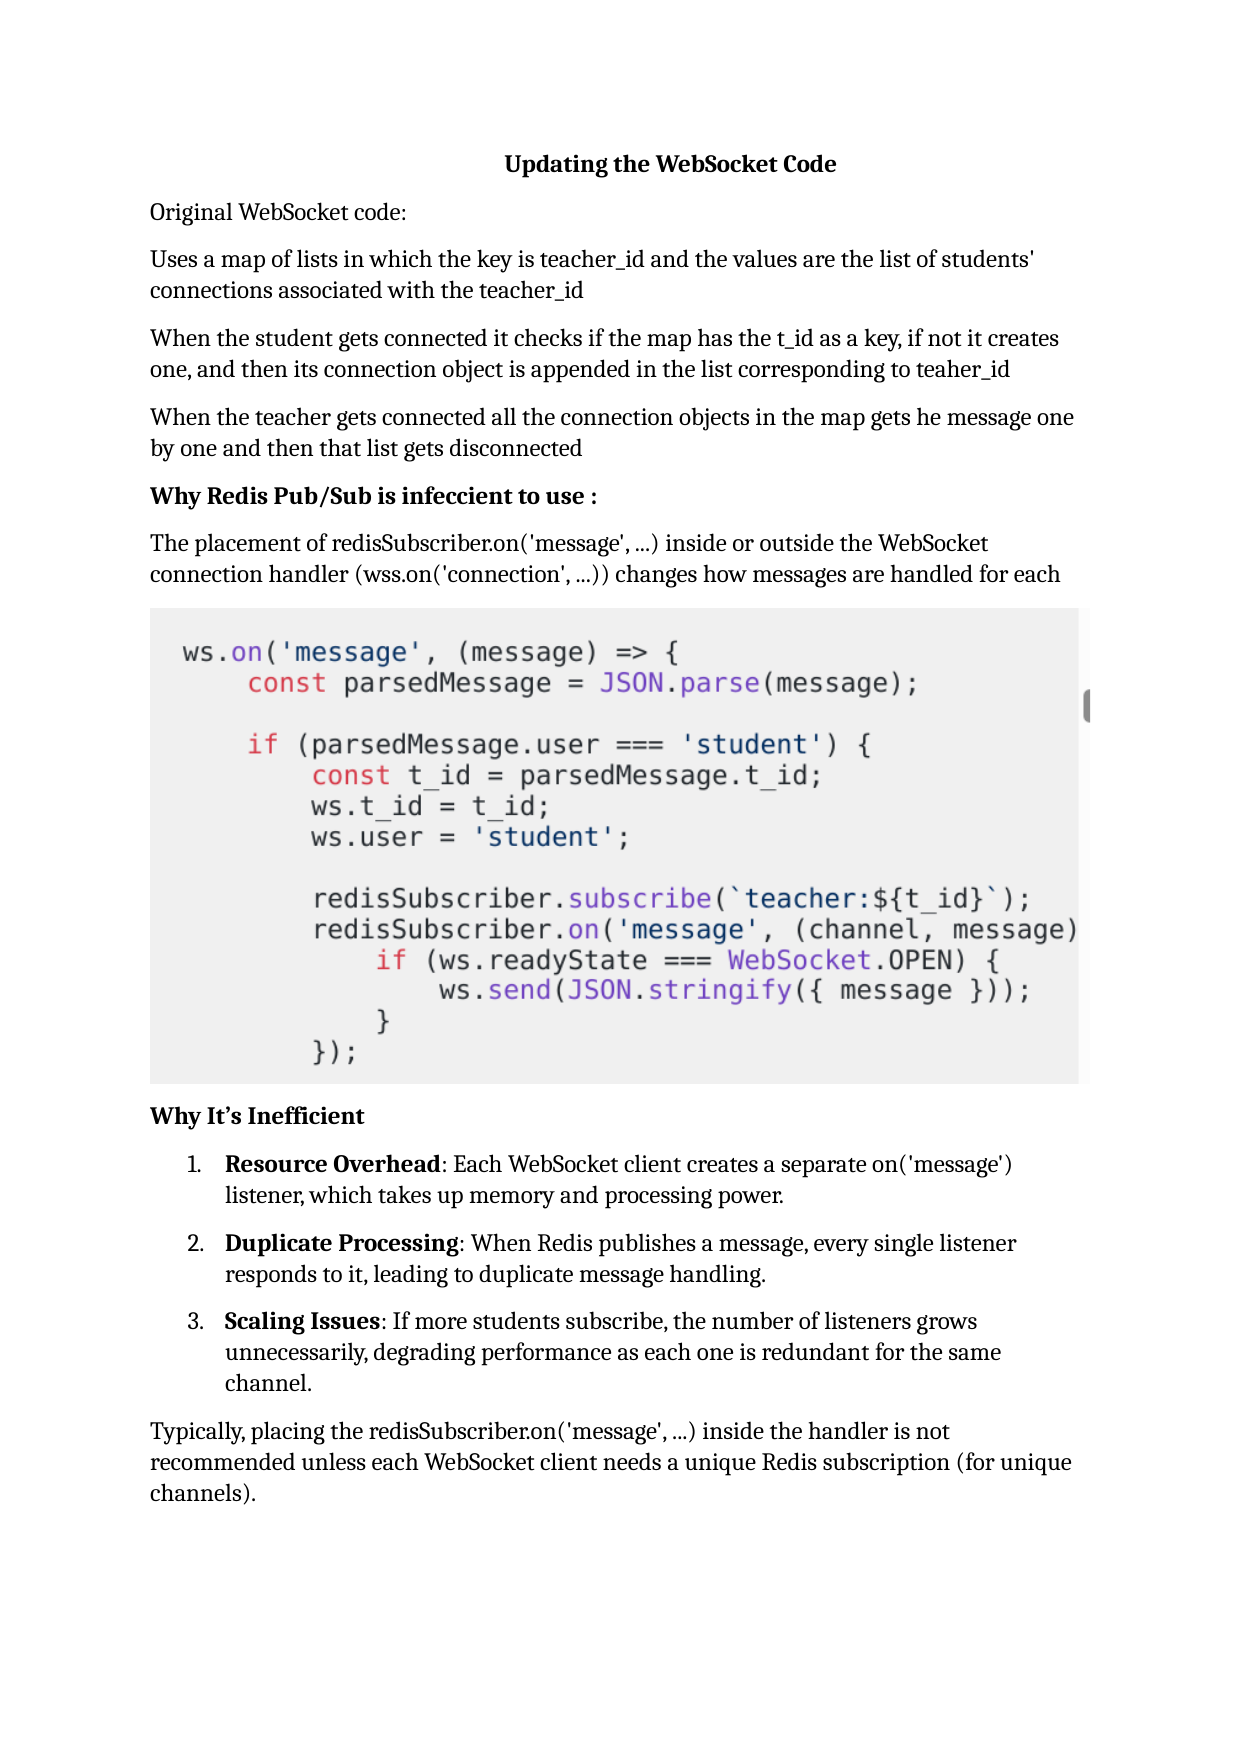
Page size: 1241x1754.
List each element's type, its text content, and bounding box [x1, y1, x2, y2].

text The placement of redisSubscriber.on('message', ...) inside or outside the WebSocket connection handler (wss.on('connection', ...)) changes how messages are handled for each [150, 529, 1090, 589]
text Typically, placing the redisSubscriber.on('message', ...) inside the handler is not recommended unless each WebSocket client needs a unique Redis subscription (for unique channels). [150, 1417, 1090, 1508]
text Why It’s Inefficient [150, 1102, 1090, 1131]
text When the student gets connected it checks if the map has the t_id as a key, if not it creates one, and then its connection object is appended in the list corresponding to teaher_id [150, 324, 1090, 384]
text When the teacher gets connected all the connection objects in the map gets he message one by one and then that list gets disconnected [150, 403, 1090, 463]
text Original WebSocket code: [150, 198, 1090, 226]
list Resource Overhead: Each WebSocket client creates a separate on('message') listener, which takes up memory and processing power. [187, 1150, 1090, 1209]
picture [150, 608, 1091, 1084]
list Duplicate Processing: When Redis publishes a message, every single listener responds to it, leading to duplicate message handling. [187, 1228, 1090, 1288]
text Uses a map of lists in which the key is teacher_id and the values are the list of students' connections associated with the teacher_id [150, 245, 1090, 305]
text Updating the WebSocket Code [150, 150, 1090, 179]
list Scaling Issues: If more students subscribe, the number of listeners grows unnecessarily, degrading performance as each one is redundant for the same channel. [187, 1307, 1090, 1398]
text Why Redis Pub/Sub is infeccient to use : [150, 482, 1090, 510]
